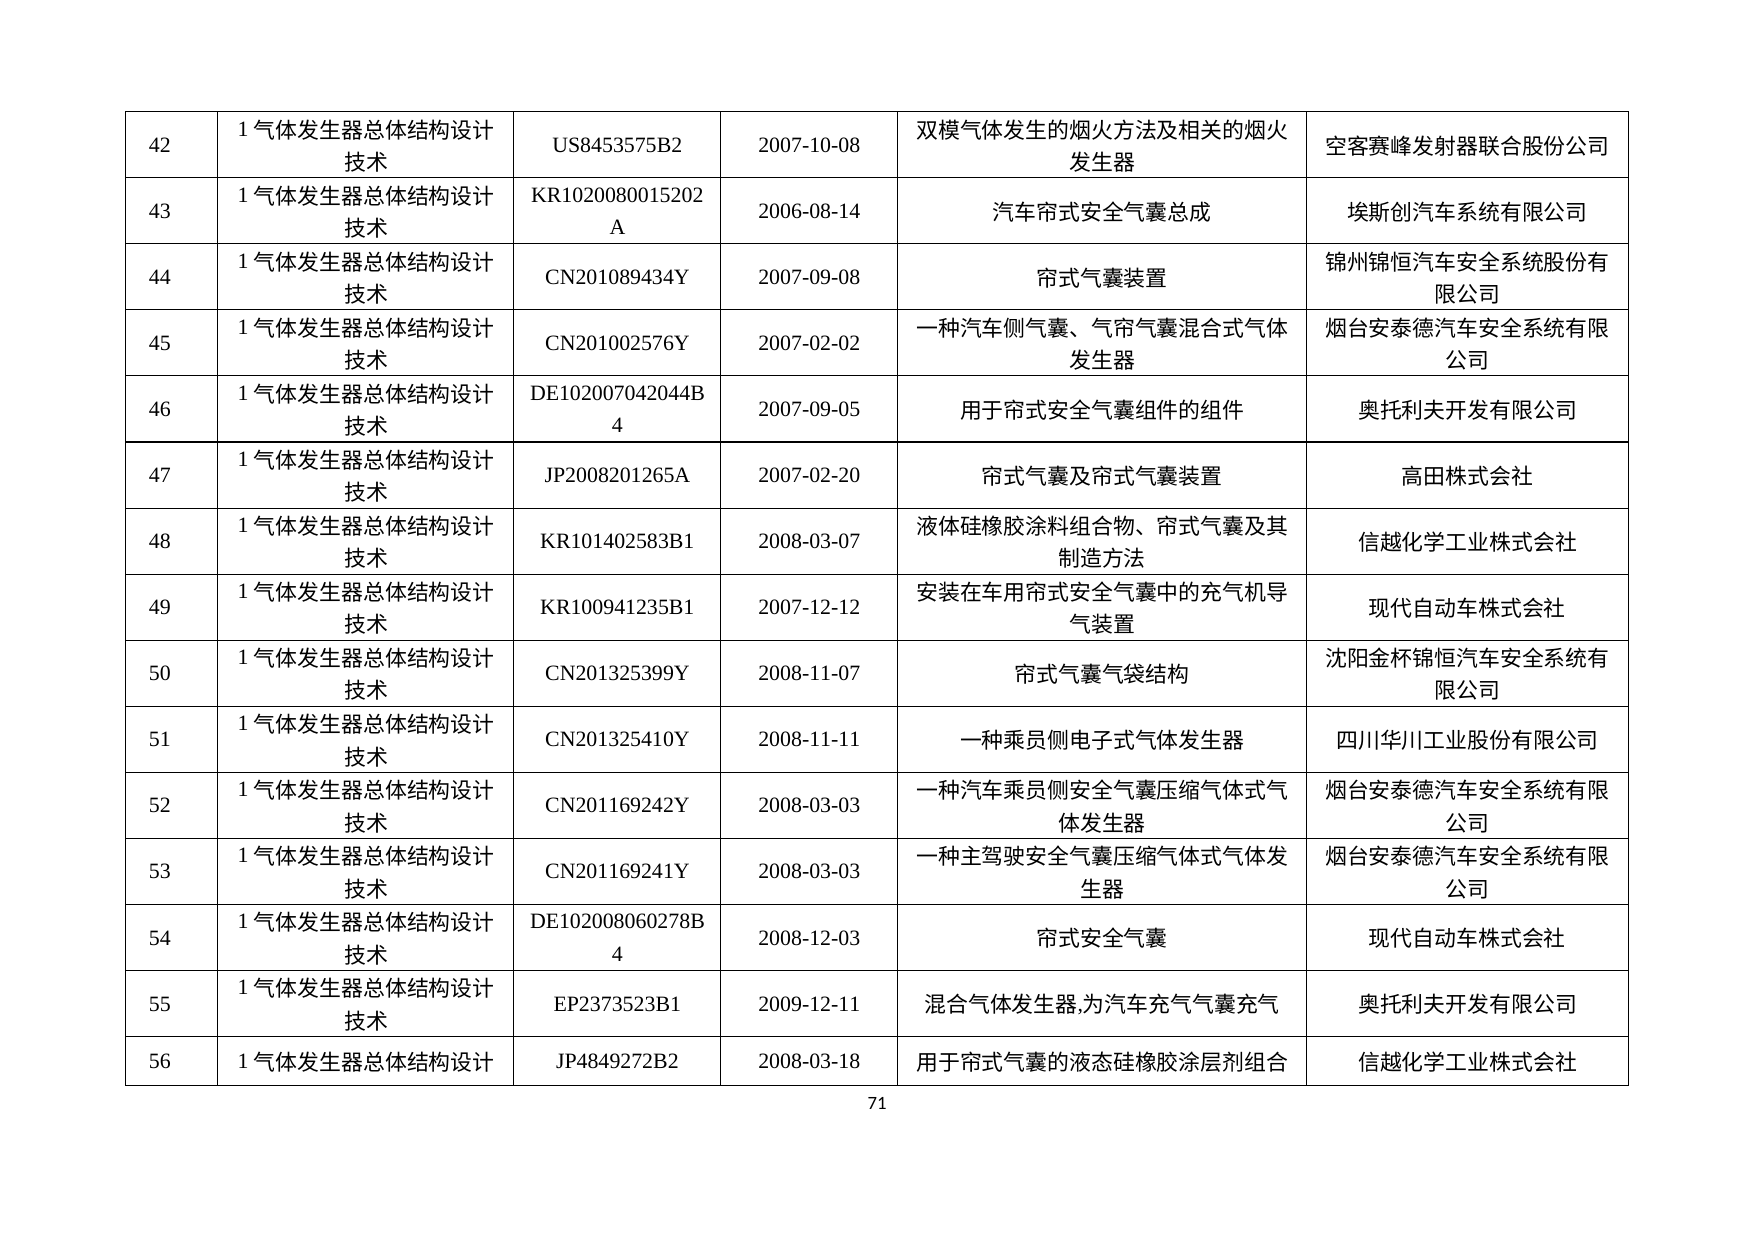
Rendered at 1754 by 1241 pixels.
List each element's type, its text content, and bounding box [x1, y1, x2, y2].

table_cell [126, 244, 217, 309]
table_cell 2009-12-11 [721, 971, 897, 1036]
table_cell [126, 1037, 217, 1085]
table_cell 烟台安泰德汽车安全系统有限公司 [1307, 773, 1628, 838]
table_cell [126, 641, 217, 706]
table_cell 混合气体发生器,为汽车充气气囊充气 [898, 971, 1306, 1036]
table_cell 用于帘式安全气囊组件的组件 [898, 376, 1306, 441]
table_cell KR100941235B1 [514, 575, 720, 639]
table_cell CN201325399Y [514, 641, 720, 706]
table_cell [126, 509, 217, 573]
table_cell 高田株式会社 [1307, 443, 1628, 507]
table_cell 2008-11-07 [721, 641, 897, 706]
table_cell 现代自动车株式会社 [1307, 575, 1628, 639]
table_cell 2008-03-03 [721, 773, 897, 838]
table_cell 一种汽车乘员侧安全气囊压缩气体式气体发生器 [898, 773, 1306, 838]
table_cell 1 气体发生器总体结构设计技术 [218, 376, 513, 441]
table_cell 烟台安泰德汽车安全系统有限公司 [1307, 839, 1628, 904]
table_cell 2008-11-11 [721, 707, 897, 772]
table_cell 帘式气囊及帘式气囊装置 [898, 443, 1306, 507]
table_cell 2007-02-20 [721, 443, 897, 507]
table_cell 现代自动车株式会社 [1307, 905, 1628, 970]
table_cell 1 气体发生器总体结构设计技术 [218, 707, 513, 772]
table_cell JP2008201265A [514, 443, 720, 507]
table_cell 信越化学工业株式会社 [1307, 509, 1628, 573]
table_cell 2007-12-12 [721, 575, 897, 639]
table_cell 烟台安泰德汽车安全系统有限公司 [1307, 310, 1628, 375]
table_cell 1 气体发生器总体结构设计技术 [218, 641, 513, 706]
table_cell 空客赛峰发射器联合股份公司 [1307, 112, 1628, 177]
table_cell 液体硅橡胶涂料组合物、帘式气囊及其制造方法 [898, 509, 1306, 573]
table_cell 2007-10-08 [721, 112, 897, 177]
table_cell JP4849272B2 [514, 1037, 720, 1085]
table_cell [126, 178, 217, 243]
table_cell 1 气体发生器总体结构设计技术 [218, 971, 513, 1036]
table_cell 安装在车用帘式安全气囊中的充气机导气装置 [898, 575, 1306, 639]
table_cell CN201169241Y [514, 839, 720, 904]
table_cell EP2373523B1 [514, 971, 720, 1036]
table_cell 2008-03-03 [721, 839, 897, 904]
table_cell KR1020080015202A [514, 178, 720, 243]
table_cell [126, 839, 217, 904]
table_cell 沈阳金杯锦恒汽车安全系统有限公司 [1307, 641, 1628, 706]
table_cell [126, 905, 217, 970]
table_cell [898, 1037, 1306, 1085]
table_cell 2008-03-07 [721, 509, 897, 573]
table_cell 1 气体发生器总体结构设计技术 [218, 1037, 513, 1085]
table_cell 双模气体发生的烟火方法及相关的烟火发生器 [898, 112, 1306, 177]
table_cell 帘式气囊装置 [898, 244, 1306, 309]
table_cell [126, 707, 217, 772]
table_cell 1 气体发生器总体结构设计技术 [218, 310, 513, 375]
table_cell 奥托利夫开发有限公司 [1307, 376, 1628, 441]
table_cell 2006-08-14 [721, 178, 897, 243]
table_cell CN201002576Y [514, 310, 720, 375]
table_cell 1 气体发生器总体结构设计技术 [218, 178, 513, 243]
table_cell [126, 971, 217, 1036]
table_cell 四川华川工业股份有限公司 [1307, 707, 1628, 772]
table_cell 2007-09-08 [721, 244, 897, 309]
table_cell 1 气体发生器总体结构设计技术 [218, 839, 513, 904]
table_cell 1 气体发生器总体结构设计技术 [218, 575, 513, 639]
table_cell CN201325410Y [514, 707, 720, 772]
table_cell 1 气体发生器总体结构设计技术 [218, 905, 513, 970]
table_cell [126, 443, 217, 507]
table_cell DE102007042044B4 [514, 376, 720, 441]
table_cell [126, 575, 217, 639]
table_cell 1 气体发生器总体结构设计技术 [218, 244, 513, 309]
table_cell [126, 376, 217, 441]
table_cell 2008-03-18 [721, 1037, 897, 1085]
table_cell 锦州锦恒汽车安全系统股份有限公司 [1307, 244, 1628, 309]
table_cell CN201089434Y [514, 244, 720, 309]
table_cell 奥托利夫开发有限公司 [1307, 971, 1628, 1036]
table_cell KR101402583B1 [514, 509, 720, 573]
table_cell 一种乘员侧电子式气体发生器 [898, 707, 1306, 772]
table_cell 1 气体发生器总体结构设计技术 [218, 443, 513, 507]
table_cell 一种主驾驶安全气囊压缩气体式气体发生器 [898, 839, 1306, 904]
table_cell 2008-12-03 [721, 905, 897, 970]
table_cell DE102008060278B4 [514, 905, 720, 970]
table_cell 1 气体发生器总体结构设计技术 [218, 509, 513, 573]
table_cell 帘式安全气囊 [898, 905, 1306, 970]
table_cell 2007-09-05 [721, 376, 897, 441]
table_cell US8453575B2 [514, 112, 720, 177]
table_cell CN201169242Y [514, 773, 720, 838]
table_cell 汽车帘式安全气囊总成 [898, 178, 1306, 243]
table_cell [126, 773, 217, 838]
table_cell 帘式气囊气袋结构 [898, 641, 1306, 706]
table_cell [126, 112, 217, 177]
table_cell 一种汽车侧气囊、气帘气囊混合式气体发生器 [898, 310, 1306, 375]
table_cell 埃斯创汽车系统有限公司 [1307, 178, 1628, 243]
table_cell 2007-02-02 [721, 310, 897, 375]
table_cell [126, 310, 217, 375]
table_cell 信越化学工业株式会社 [1307, 1037, 1628, 1085]
table_cell 1 气体发生器总体结构设计技术 [218, 112, 513, 177]
table_cell 1 气体发生器总体结构设计技术 [218, 773, 513, 838]
